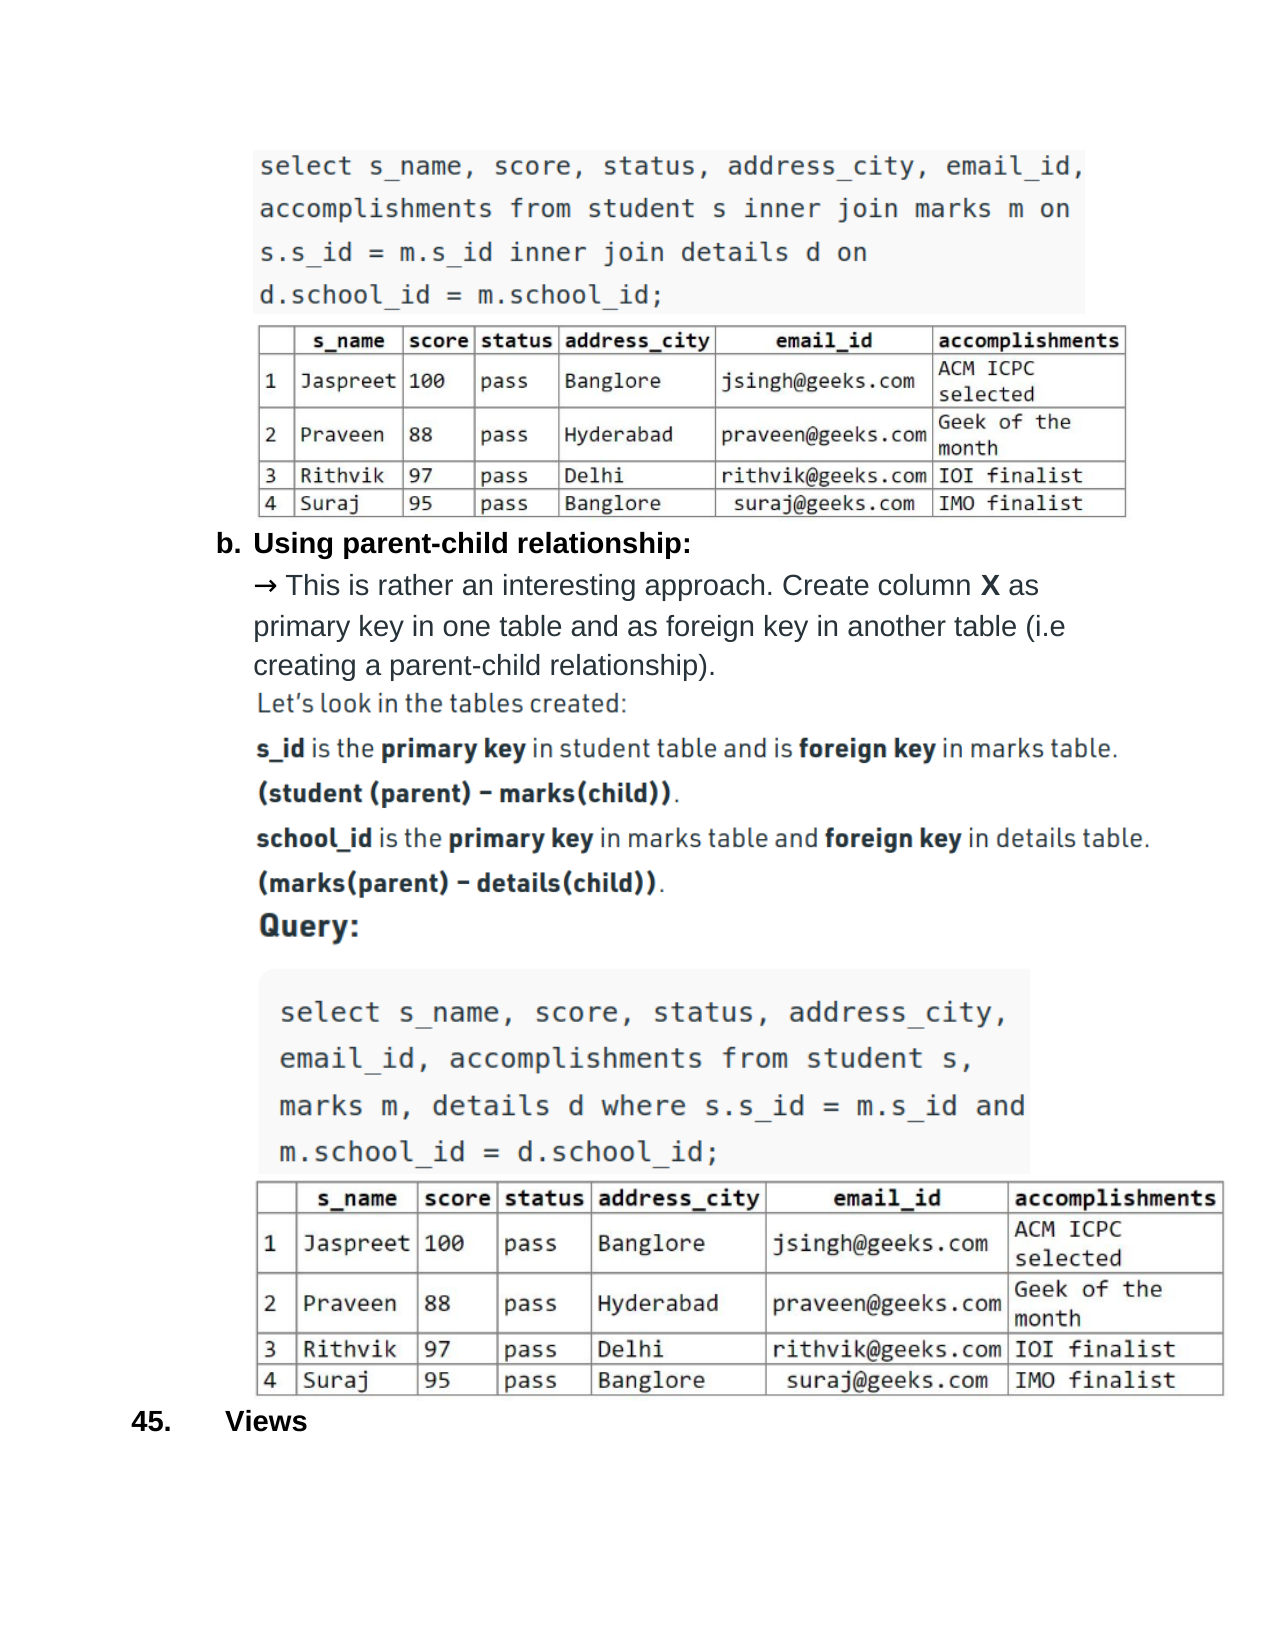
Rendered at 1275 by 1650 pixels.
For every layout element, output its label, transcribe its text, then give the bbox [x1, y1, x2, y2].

picture [253, 317, 1133, 523]
list Using parent-child relationship: [216, 526, 1125, 560]
picture [253, 1177, 1229, 1401]
picture [253, 150, 1085, 314]
text → This is rather an interesting approach. Create column X as primary key in one table and as foreign key in another table (i.e creating a parent-child relationship). [253, 565, 1125, 681]
picture [253, 686, 1153, 899]
picture [253, 902, 1031, 1174]
list Views [131, 1404, 1125, 1438]
